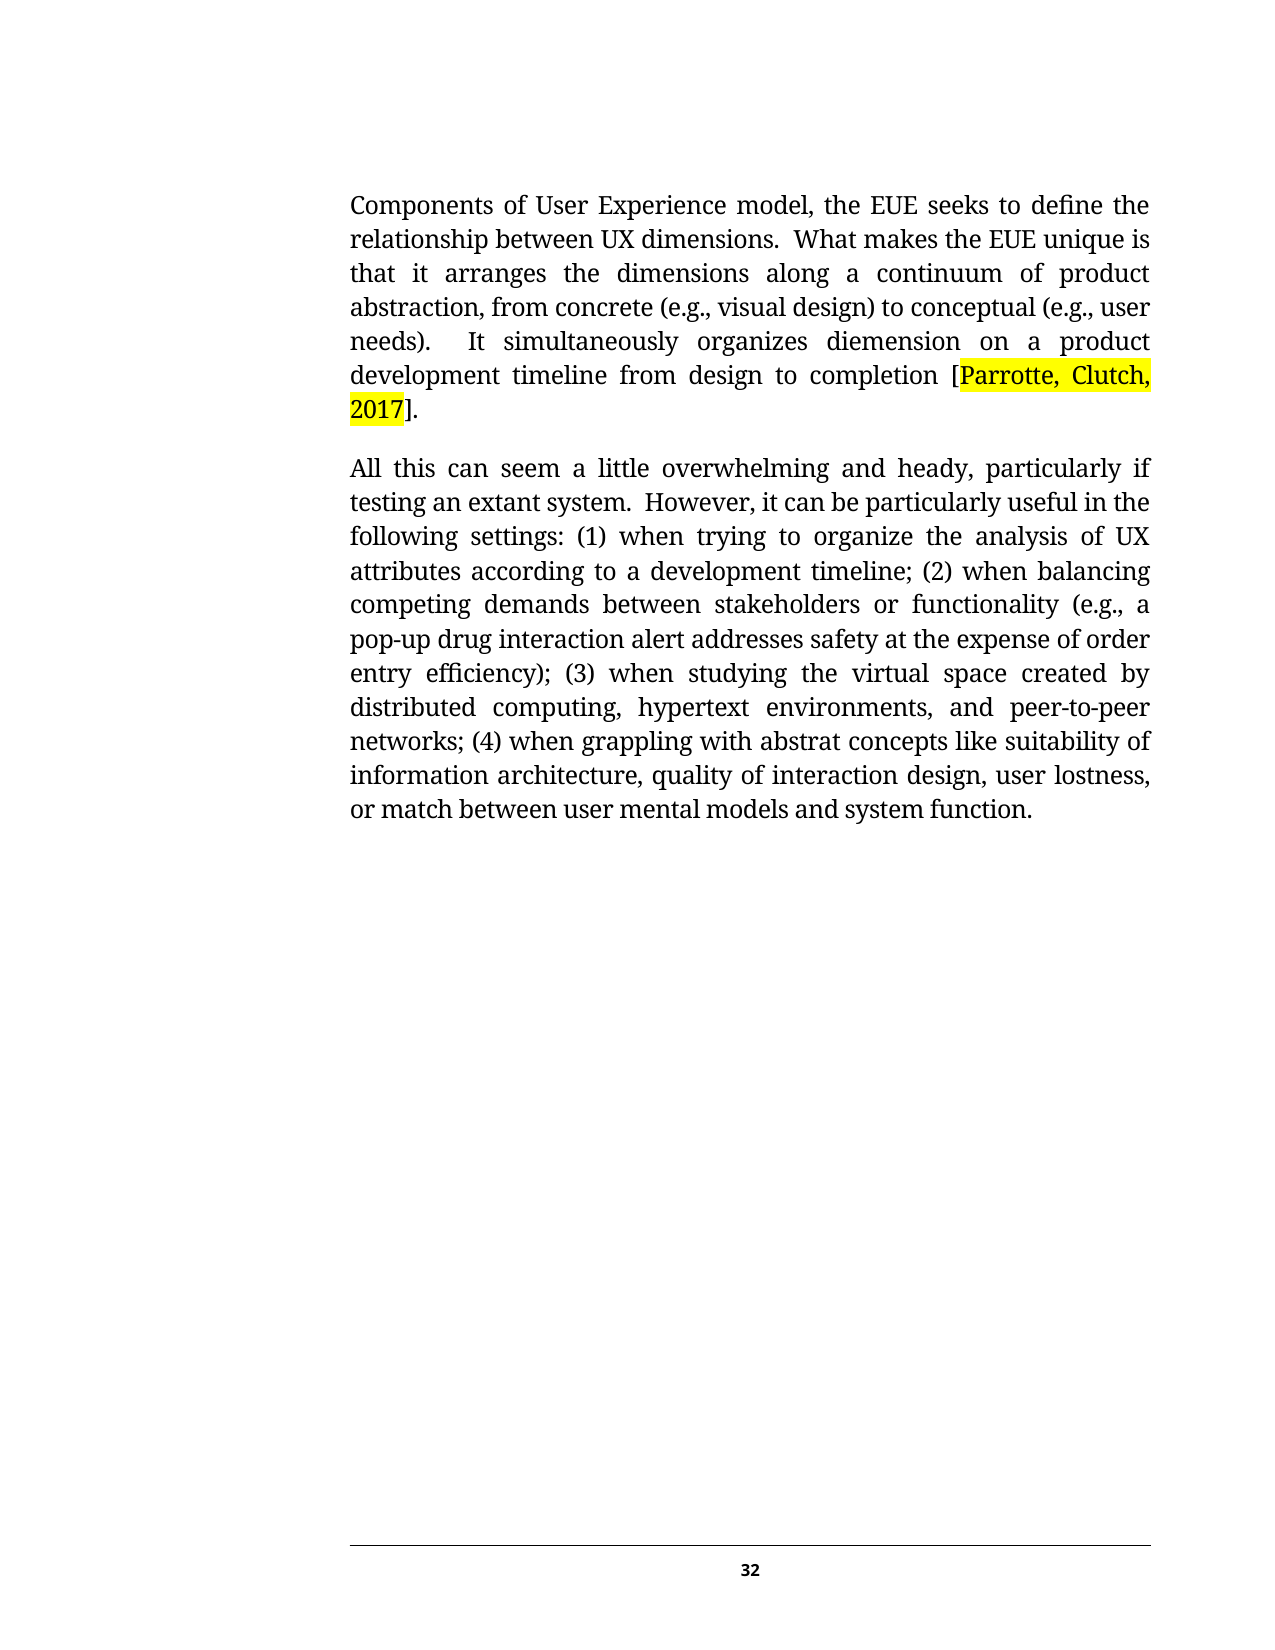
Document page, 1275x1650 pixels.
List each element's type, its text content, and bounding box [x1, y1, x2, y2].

text All this can seem a little overwhelming and heady, particularly if testing an extant system. However, it can be particularly useful in the following settings: (1) when trying to organize the analysis of UX attributes according to a development timeline; (2) when balancing competing demands between stakeholders or functionality (e.g., a pop-up drug interaction alert addresses safety at the expense of order entry efficiency); (3) when studying the virtual space created by distributed computing, hypertext environments, and peer-to-peer networks; (4) when grappling with abstrat concepts like suitability of information architecture, quality of interaction design, user lostness, or match between user mental models and system function. [349, 451, 1151, 826]
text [349, 187, 1151, 426]
